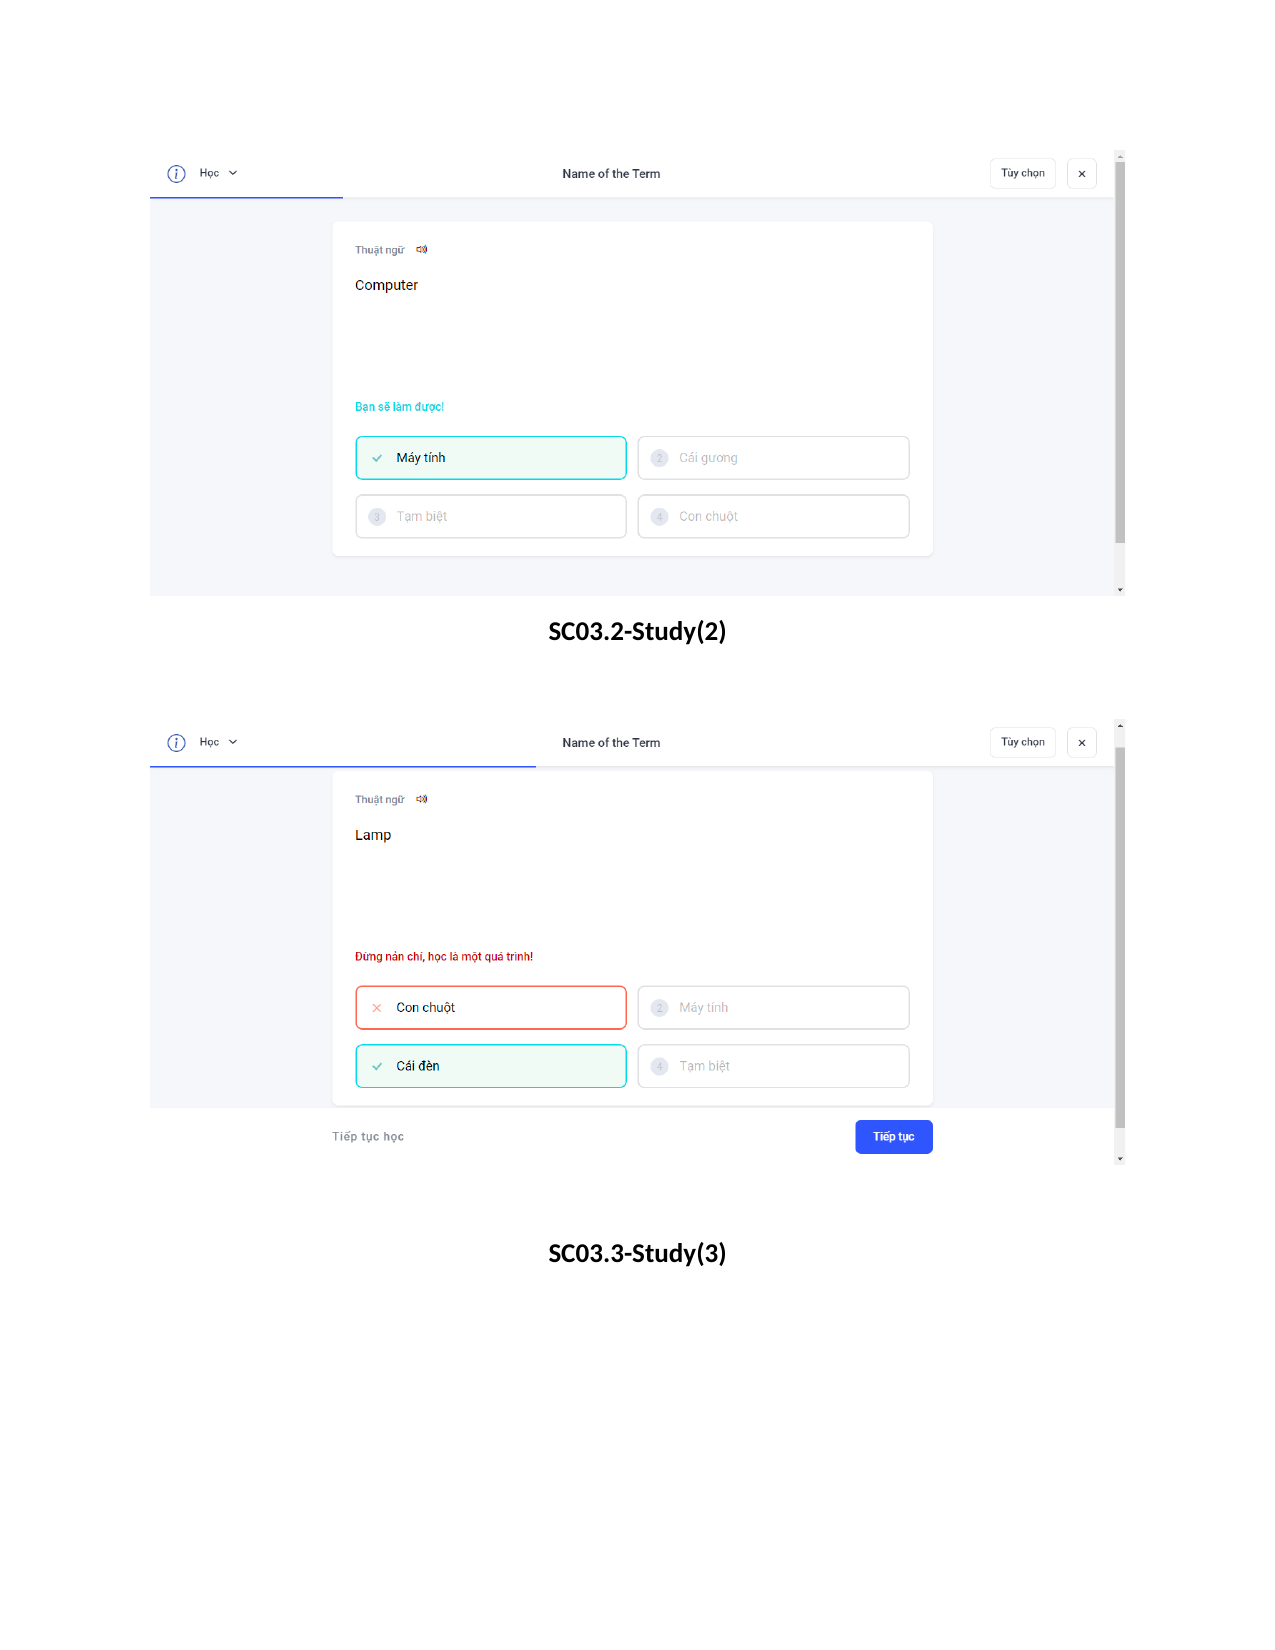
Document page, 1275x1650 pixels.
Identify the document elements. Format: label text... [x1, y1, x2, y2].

text SC03.3-Study(3) [150, 1236, 1125, 1269]
text SC03.2-Study(2) [150, 614, 1125, 647]
picture [150, 150, 1125, 596]
picture [150, 719, 1125, 1165]
